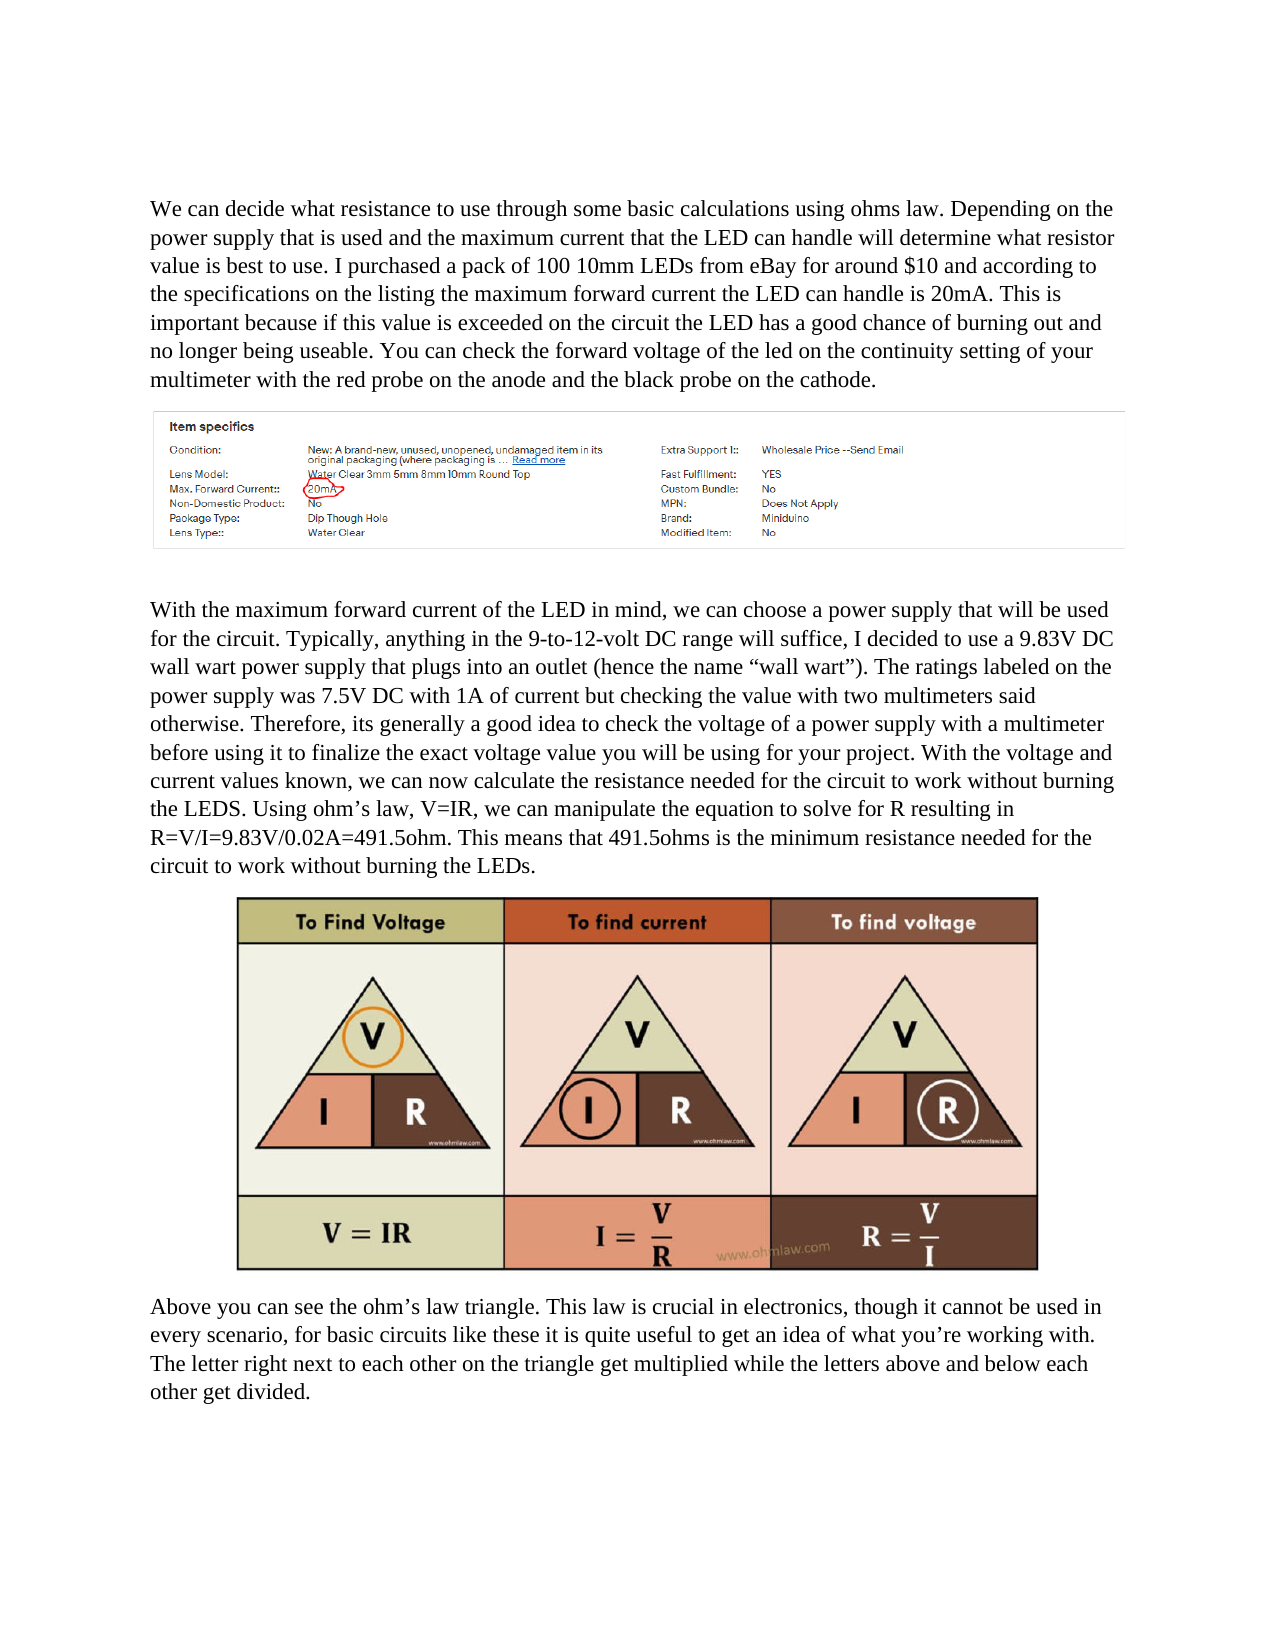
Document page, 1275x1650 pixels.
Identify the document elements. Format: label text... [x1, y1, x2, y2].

text We can decide what resistance to use through some basic calculations using ohms law. Depending on the power supply that is used and the maximum current that the LED can handle will determine what resistor value is best to use. I purchased a pack of 100 10mm LEDs from eBay for around $10 and according to the specifications on the listing the maximum forward current the LED can handle is 20mA. This is important because if this value is exceeded on the circuit the LED has a good chance of burning out and no longer being useable. You can check the forward voltage of the led on the continuity setting of your multimeter with the red probe on the anode and the black probe on the cathode. [150, 195, 1125, 392]
text Above you can see the ohm’s law triangle. This law is crucial in electronics, though it cannot be used in every scenario, for basic circuits like these it is quite useful to get an idea of what you’re working with. The letter right next to each other on the triangle get multiplied while the letters above and below each other get divided. [150, 1293, 1125, 1405]
picture [150, 410, 1125, 549]
picture [236, 897, 1039, 1275]
text With the maximum forward current of the LED in mind, we can choose a power supply that will be used for the circuit. Typically, anything in the 9-to-12-volt DC range will suffice, I decided to use a 9.83V DC wall wart power supply that plugs into an outlet (hence the name “wall wart”). The ratings labeled on the power supply was 7.5V DC with 1A of current but checking the value with two multimeters said otherwise. Therefore, its generally a good idea to check the voltage of a power supply with a multimeter before using it to finalize the exact voltage value you will be using for your project. With the voltage and current values known, we can now calculate the resistance needed for the circuit to work without burning the LEDS. Using ohm’s law, V=IR, we can manipulate the equation to solve for R resulting in R=V/I=9.83V/0.02A=491.5ohm. This means that 491.5ohms is the minimum resistance needed for the circuit to work without burning the LEDs. [150, 568, 1125, 879]
